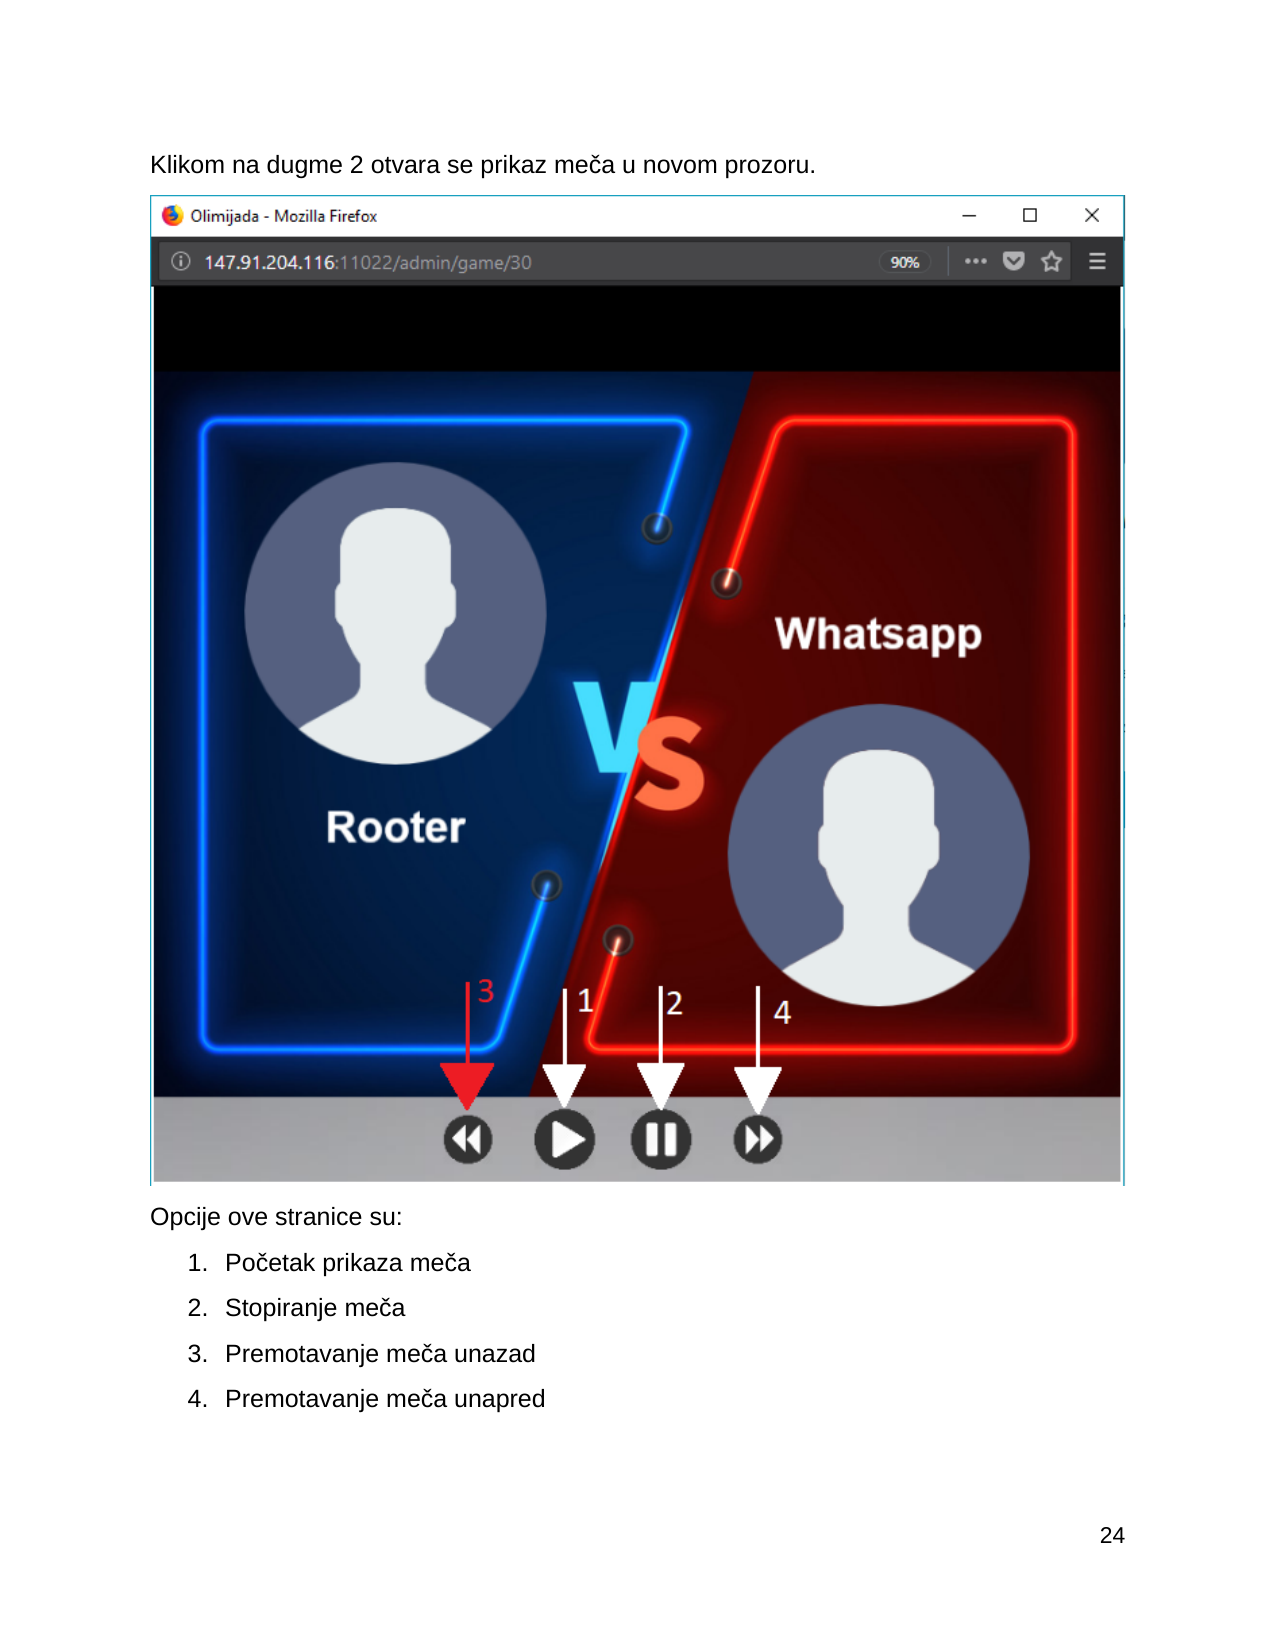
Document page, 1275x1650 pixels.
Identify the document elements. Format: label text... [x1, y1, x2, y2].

list Premotavanje meča unapred [187, 1384, 1125, 1413]
picture [150, 195, 1125, 1186]
list Početak prikaza meča [187, 1248, 1125, 1276]
text Opcije ove stranice su: [150, 1202, 1125, 1231]
text Klikom na dugme 2 otvara se prikaz meča u novom prozoru. [150, 150, 1125, 179]
list Premotavanje meča unazad [187, 1339, 1125, 1367]
list Stopiranje meča [187, 1293, 1125, 1322]
